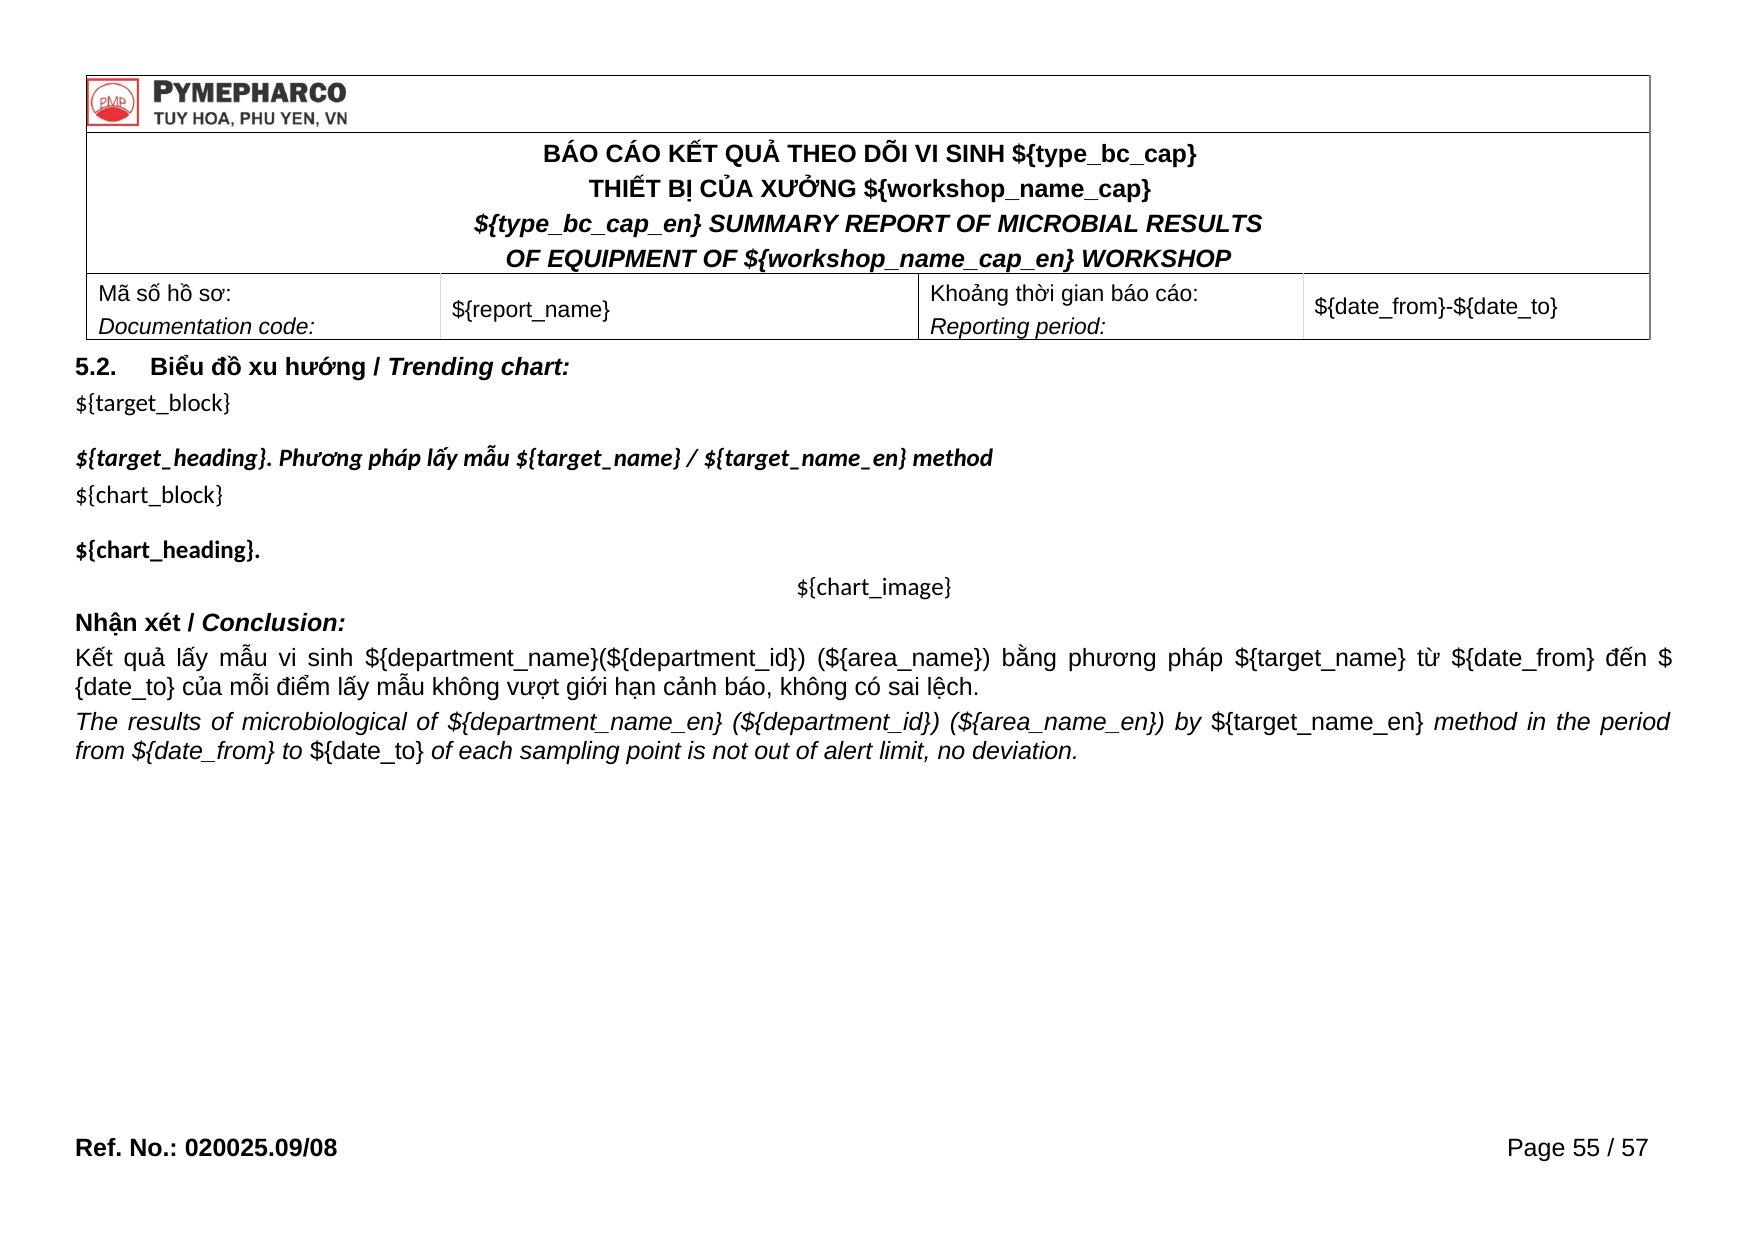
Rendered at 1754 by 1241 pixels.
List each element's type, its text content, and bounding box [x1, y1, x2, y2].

subtitle ${chart_heading}. [75, 535, 1673, 565]
text The results of microbiological of ${department_name_en} (${department_id}) (${area_name_en}) by ${target_name_en} method in the period from ${date_from} to ${date_to} of each sampling point is not out of alert limit, no deviation. [75, 707, 1673, 764]
subtitle ${target_heading}. Phương pháp lấy mẫu ${target_name} / ${target_name_en} method [75, 442, 1673, 473]
picture [87, 78, 347, 127]
text ${chart_image} [75, 571, 1673, 602]
text Kết quả lấy mẫu vi sinh ${department_name}(${department_id}) (${area_name}) bằng phương pháp ${target_name} từ ${date_from} đến ${date_to} của mỗi điểm lấy mẫu không vượt giới hạn cảnh báo, không có sai lệch. [75, 643, 1673, 701]
subtitle Biểu đồ xu hướng / Trending chart: [75, 352, 1673, 381]
text ${target_block} [75, 387, 1673, 417]
text ${chart_block} [75, 479, 1673, 510]
text Nhận xét / Conclusion: [75, 608, 1673, 637]
